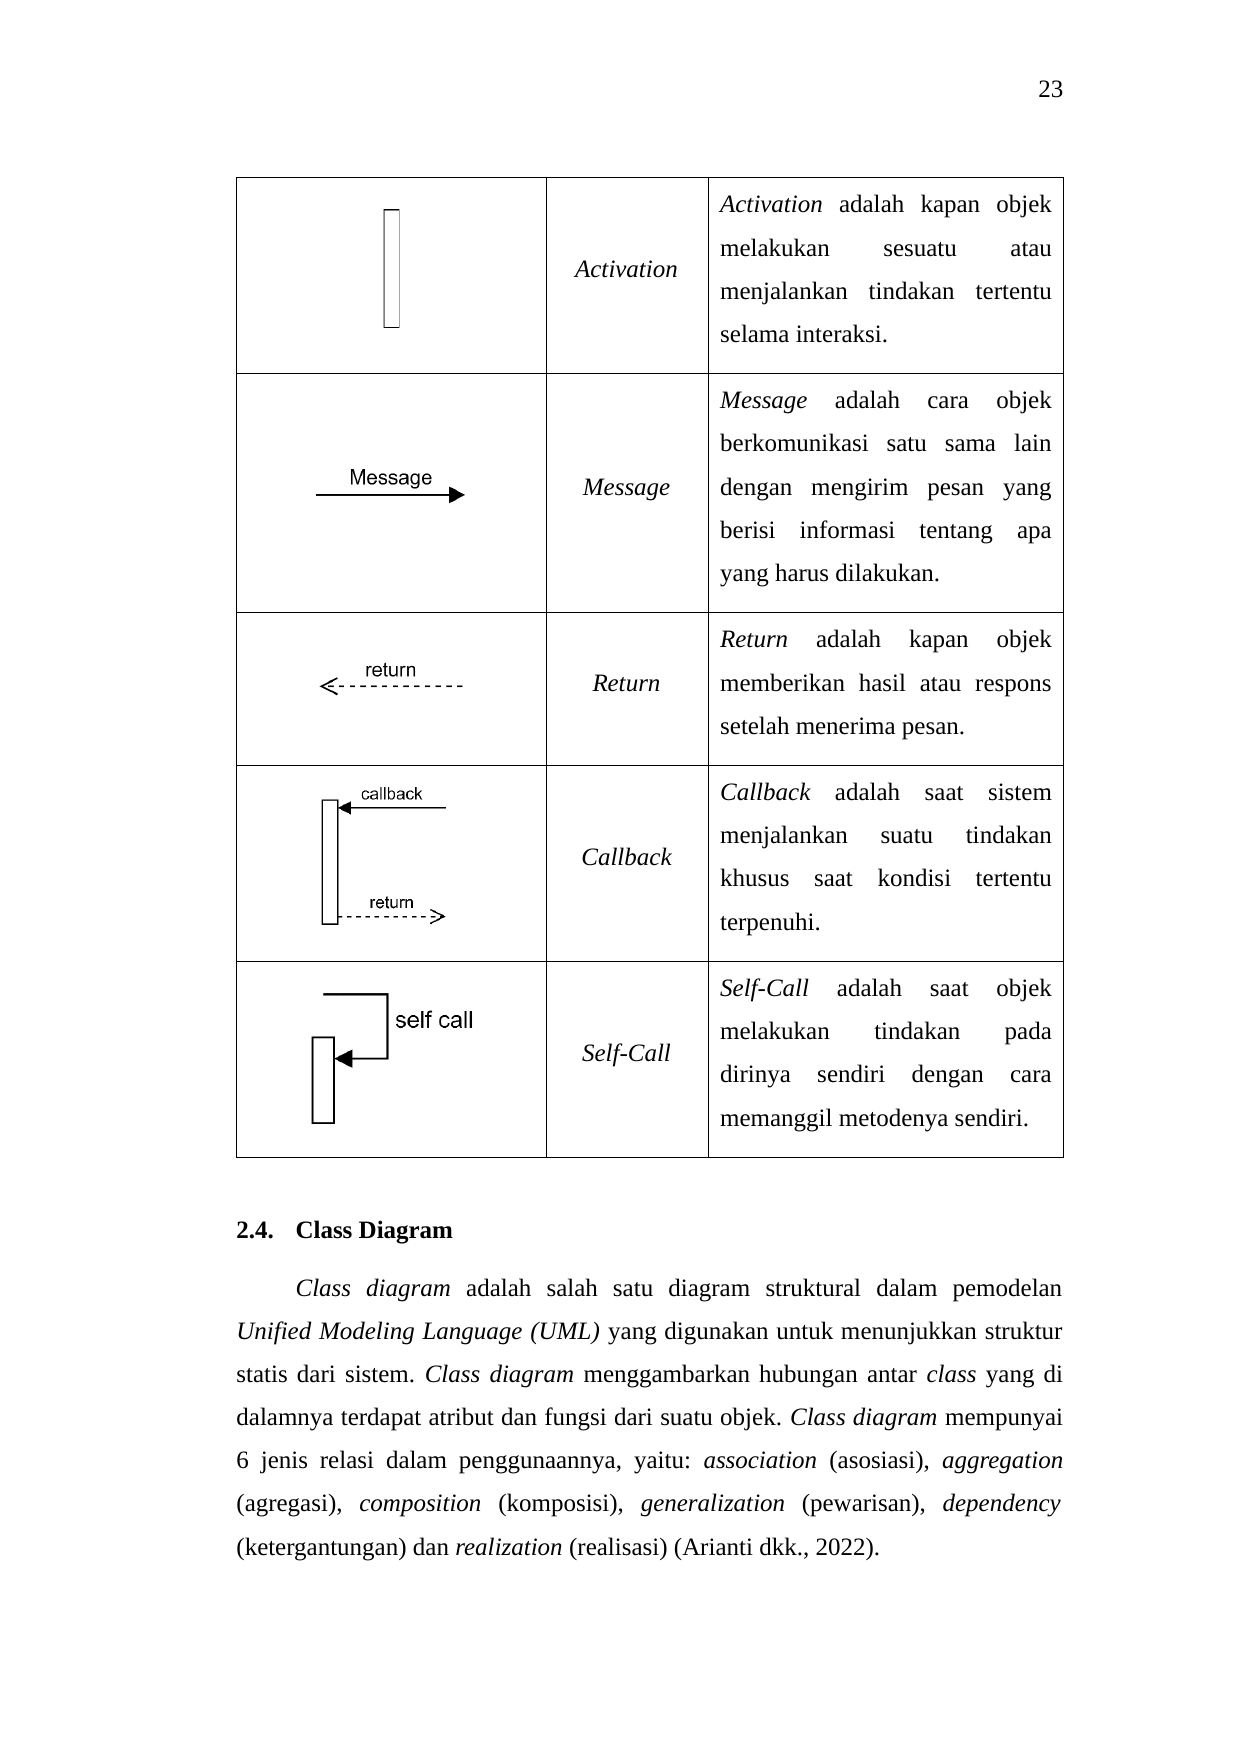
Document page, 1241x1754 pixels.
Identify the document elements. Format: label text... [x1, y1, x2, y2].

table_cell [237, 178, 546, 373]
table_cell Message adalah cara objek berkomunikasi satu sama lain dengan mengirim pesan yang berisi informasi tentang apa yang harus dilakukan. [709, 374, 1063, 612]
table_cell Activation adalah kapan objek melakukan sesuatu atau menjalankan tindakan tertentu selama interaksi. [709, 178, 1063, 373]
subtitle Class Diagram [236, 1215, 1063, 1244]
picture [383, 209, 400, 328]
picture [321, 782, 462, 931]
table_cell Callback adalah saat sistem menjalankan suatu tindakan khusus saat kondisi tertentu terpenuhi. [709, 766, 1063, 961]
table_cell [237, 374, 546, 612]
picture [307, 978, 476, 1126]
table_cell Activation [547, 178, 708, 373]
table_cell [237, 962, 546, 1157]
table_cell Self-Call [547, 962, 708, 1157]
table_cell Message [547, 374, 708, 612]
table_cell Self-Call adalah saat objek melakukan tindakan pada dirinya sendiri dengan cara memanggil metodenya sendiri. [709, 962, 1063, 1157]
table_cell Return [547, 613, 708, 765]
table_cell [237, 766, 546, 961]
table_cell Return adalah kapan objek memberikan hasil atau respons setelah menerima pesan. [709, 613, 1063, 765]
text Class diagram adalah salah satu diagram struktural dalam pemodelan Unified Modeling Language (UML) yang digunakan untuk menunjukkan struktur statis dari sistem. Class diagram menggambarkan hubungan antar class yang di dalamnya terdapat atribut dan fungsi dari suatu objek. Class diagram mempunyai 6 jenis relasi dalam penggunaannya, yaitu: association (asosiasi), aggregation (agregasi), composition (komposisi), generalization (pewarisan), dependency (ketergantungan) dan realization (realisasi) . [236, 1273, 1063, 1560]
table_cell Callback [547, 766, 708, 961]
picture [302, 463, 481, 509]
table_cell [237, 613, 546, 765]
picture [302, 658, 481, 705]
